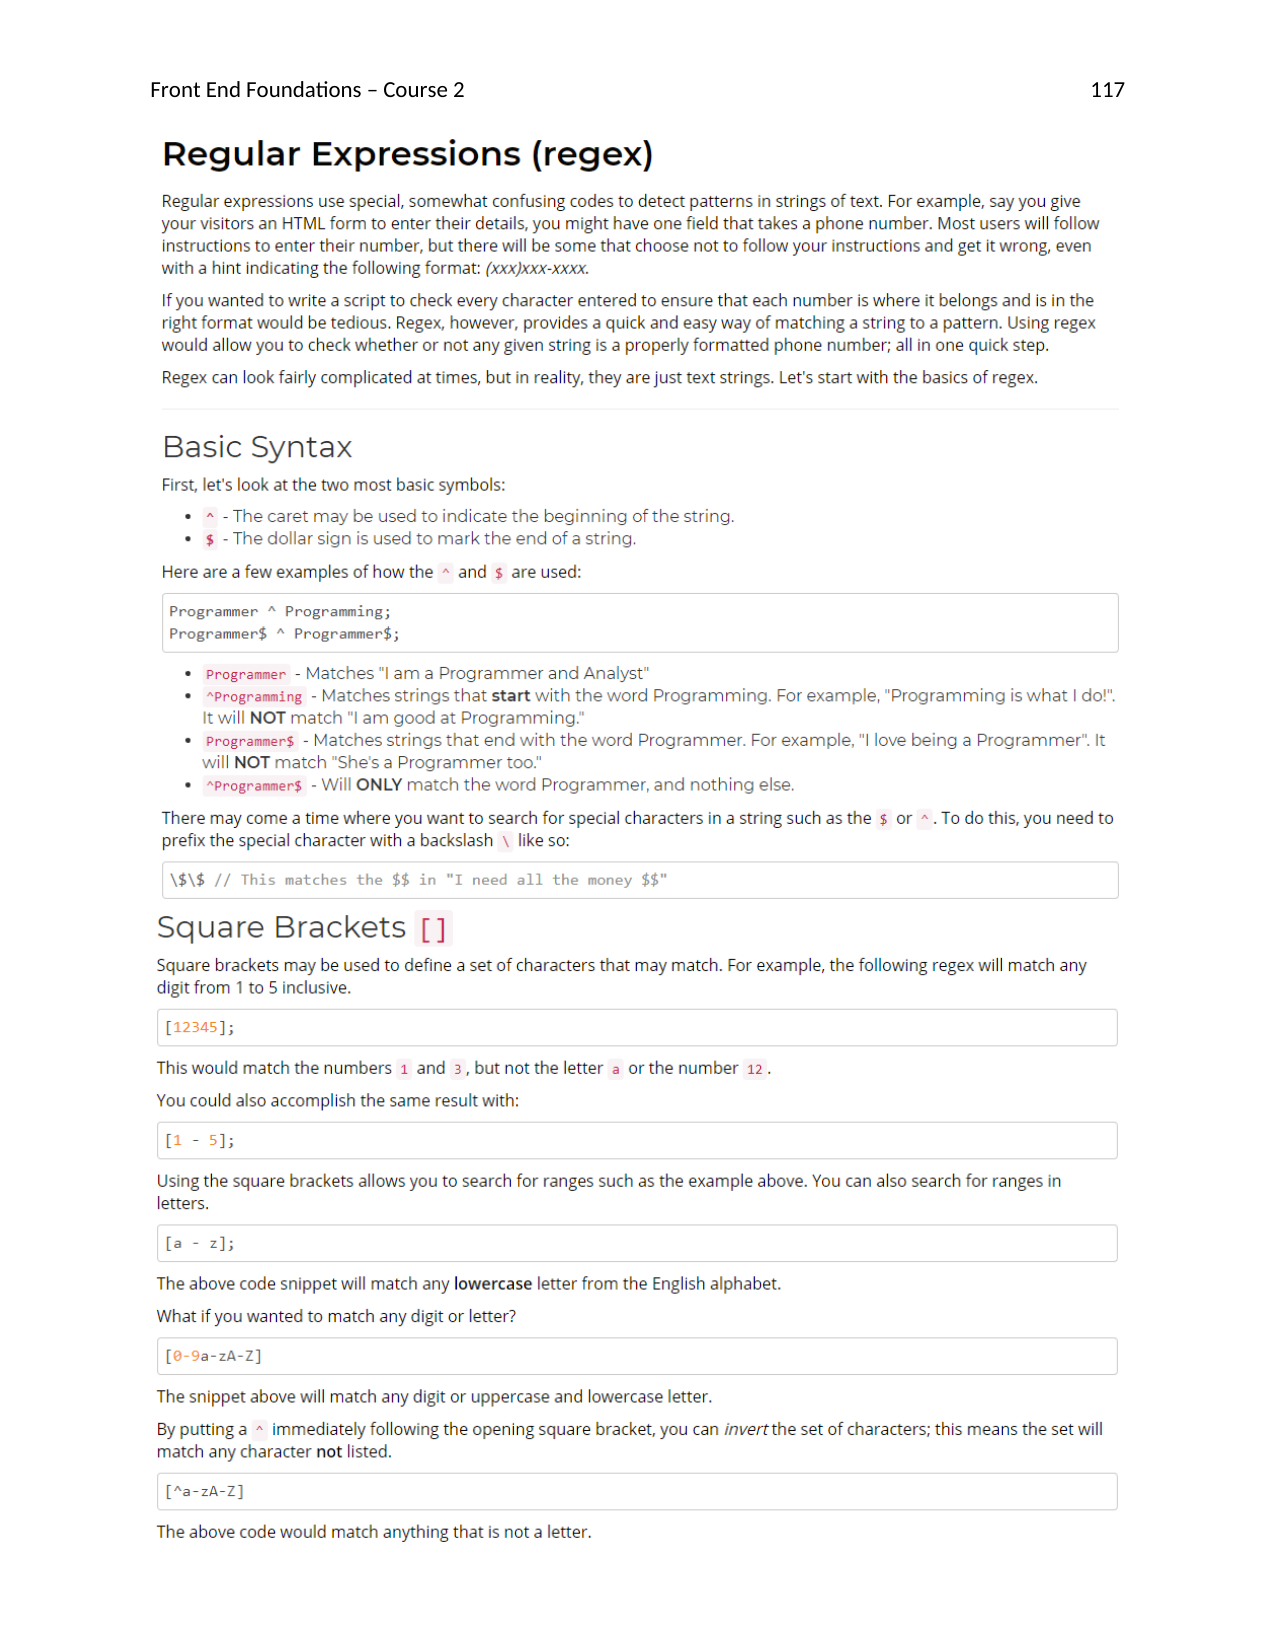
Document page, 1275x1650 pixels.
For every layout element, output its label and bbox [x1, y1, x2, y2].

picture [150, 907, 1125, 1548]
picture [150, 131, 1125, 906]
